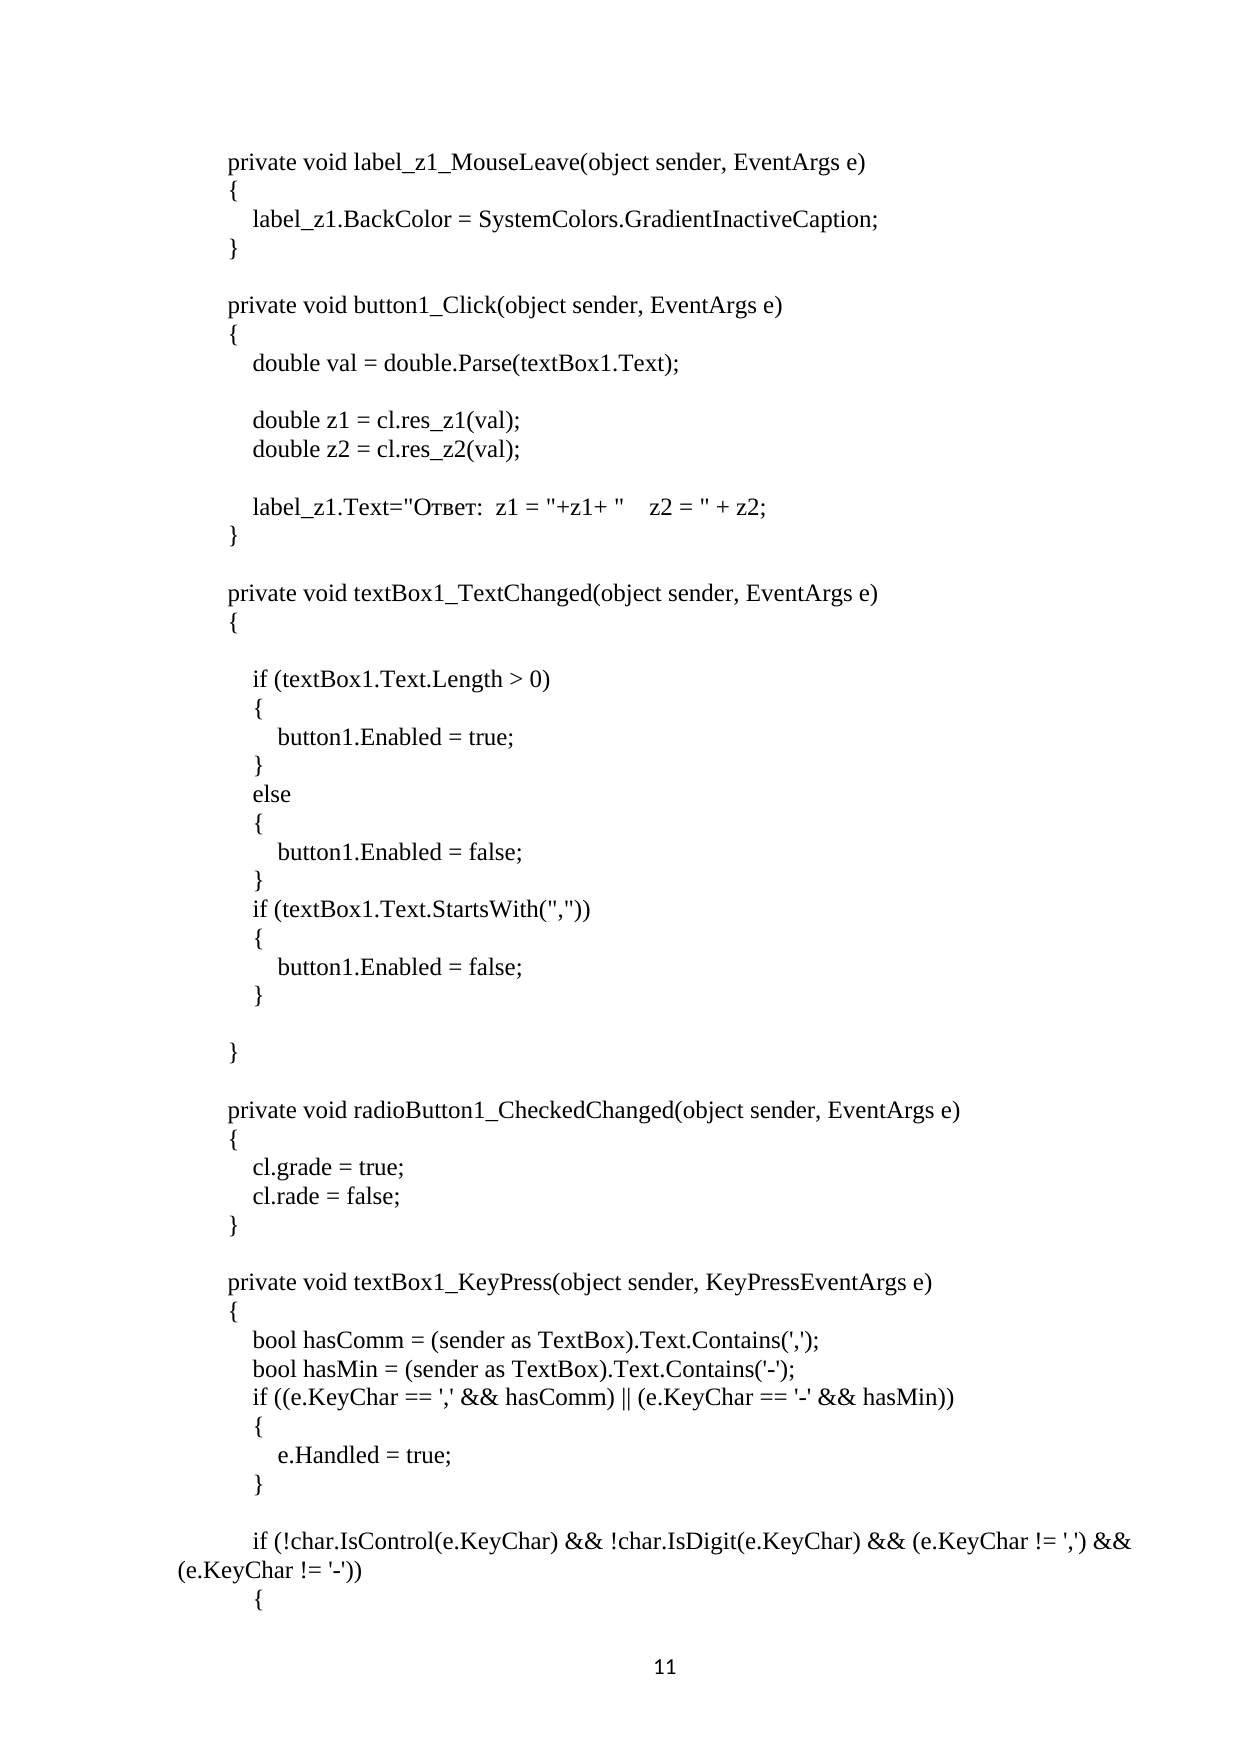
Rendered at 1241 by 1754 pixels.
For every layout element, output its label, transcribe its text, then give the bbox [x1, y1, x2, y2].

text { [177, 923, 1152, 952]
text button1.Enabled = false; [177, 952, 1152, 981]
text { [177, 1584, 1152, 1612]
text } [177, 866, 1152, 894]
text { [177, 693, 1152, 722]
text { [177, 808, 1152, 837]
text } [177, 1210, 1152, 1239]
text private void textBox1_TextChanged(object sender, EventArgs e) [177, 578, 1152, 607]
text bool hasComm = (sender as TextBox).Text.Contains(','); [177, 1325, 1152, 1354]
text private void label_z1_MouseLeave(object sender, EventArgs e) [177, 147, 1152, 176]
text } [177, 1469, 1152, 1497]
text { [177, 176, 1152, 204]
text e.Handled = true; [177, 1440, 1152, 1469]
text } [177, 521, 1152, 549]
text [177, 1382, 1152, 1411]
text label_z1.BackColor = SystemColors.GradientInactiveCaption; [177, 204, 1152, 233]
text private void textBox1_KeyPress(object sender, KeyPressEventArgs e) [177, 1267, 1152, 1296]
text double val = double.Parse(textBox1.Text); [177, 348, 1152, 377]
text if (!char.IsControl(e.KeyChar) && !char.IsDigit(e.KeyChar) && (e.KeyChar != ',') && (e.KeyChar != '-')) [177, 1526, 1152, 1584]
text { [177, 1296, 1152, 1325]
text double z2 = cl.res_z2(val); [177, 434, 1152, 463]
text private void radioButton1_CheckedChanged(object sender, EventArgs e) [177, 1095, 1152, 1124]
text bool hasMin = (sender as TextBox).Text.Contains('-'); [177, 1354, 1152, 1382]
text { [177, 319, 1152, 348]
text cl.rade = false; [177, 1181, 1152, 1210]
text { [177, 1124, 1152, 1152]
text label_z1.Text="Ответ: z1 = "+z1+ " z2 = " + z2; [177, 492, 1152, 521]
text button1.Enabled = false; [177, 837, 1152, 866]
text { [177, 607, 1152, 636]
text } [177, 981, 1152, 1009]
text button1.Enabled = true; [177, 722, 1152, 751]
text } [177, 751, 1152, 779]
text } [177, 233, 1152, 262]
text double z1 = cl.res_z1(val); [177, 406, 1152, 434]
text cl.grade = true; [177, 1152, 1152, 1181]
text if (textBox1.Text.Length > 0) [177, 664, 1152, 693]
text { [177, 1411, 1152, 1440]
text } [177, 1037, 1152, 1066]
text else [177, 779, 1152, 808]
text private void button1_Click(object sender, EventArgs e) [177, 291, 1152, 319]
text if (textBox1.Text.StartsWith(",")) [177, 894, 1152, 923]
